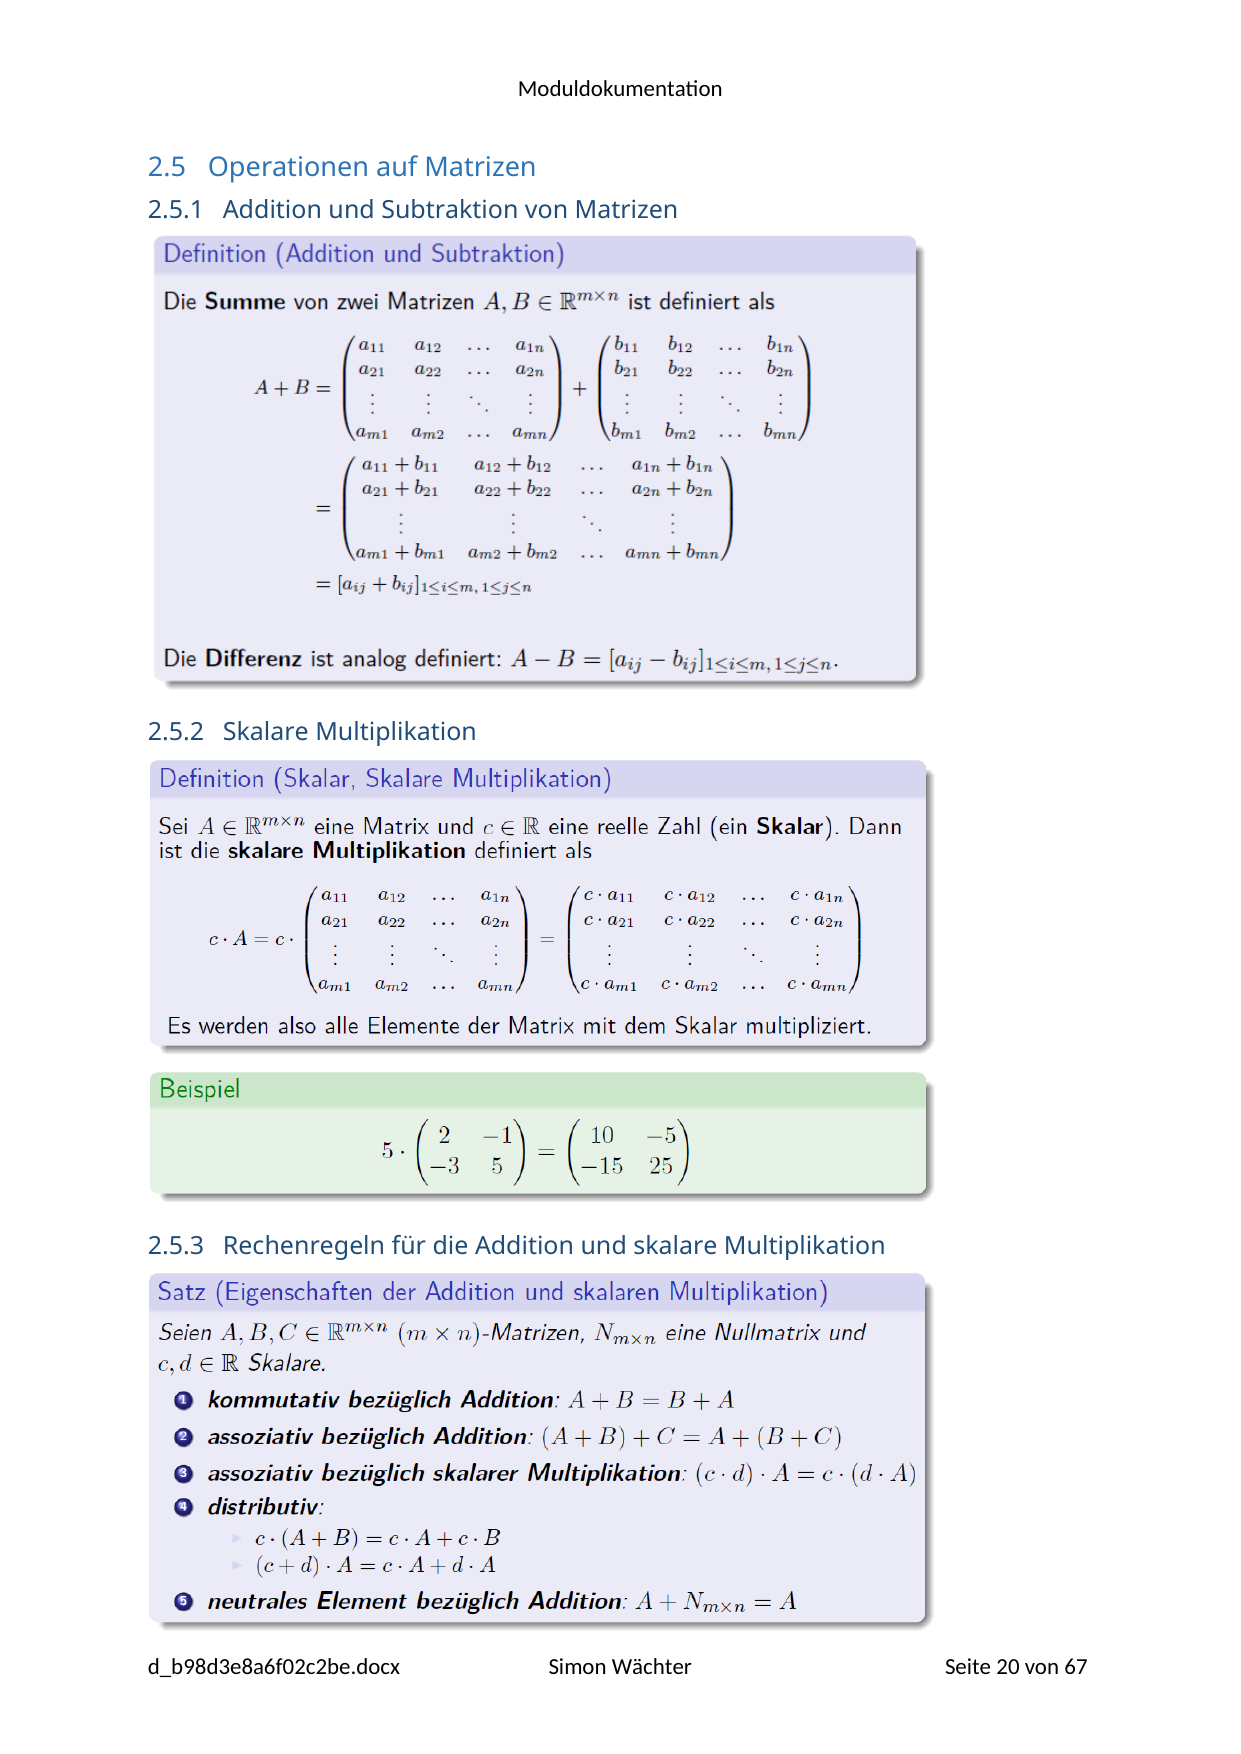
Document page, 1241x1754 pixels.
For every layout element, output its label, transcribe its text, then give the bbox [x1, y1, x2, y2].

subtitle Skalare Multiplikation [148, 714, 1093, 748]
picture [147, 750, 938, 1209]
subtitle Operationen auf Matrizen [148, 148, 1093, 184]
subtitle Rechenregeln für die Addition und skalare Multiplikation [148, 1227, 1093, 1261]
subtitle Addition und Subtraktion von Matrizen [148, 192, 1093, 226]
picture [147, 1264, 938, 1634]
picture [147, 228, 927, 696]
